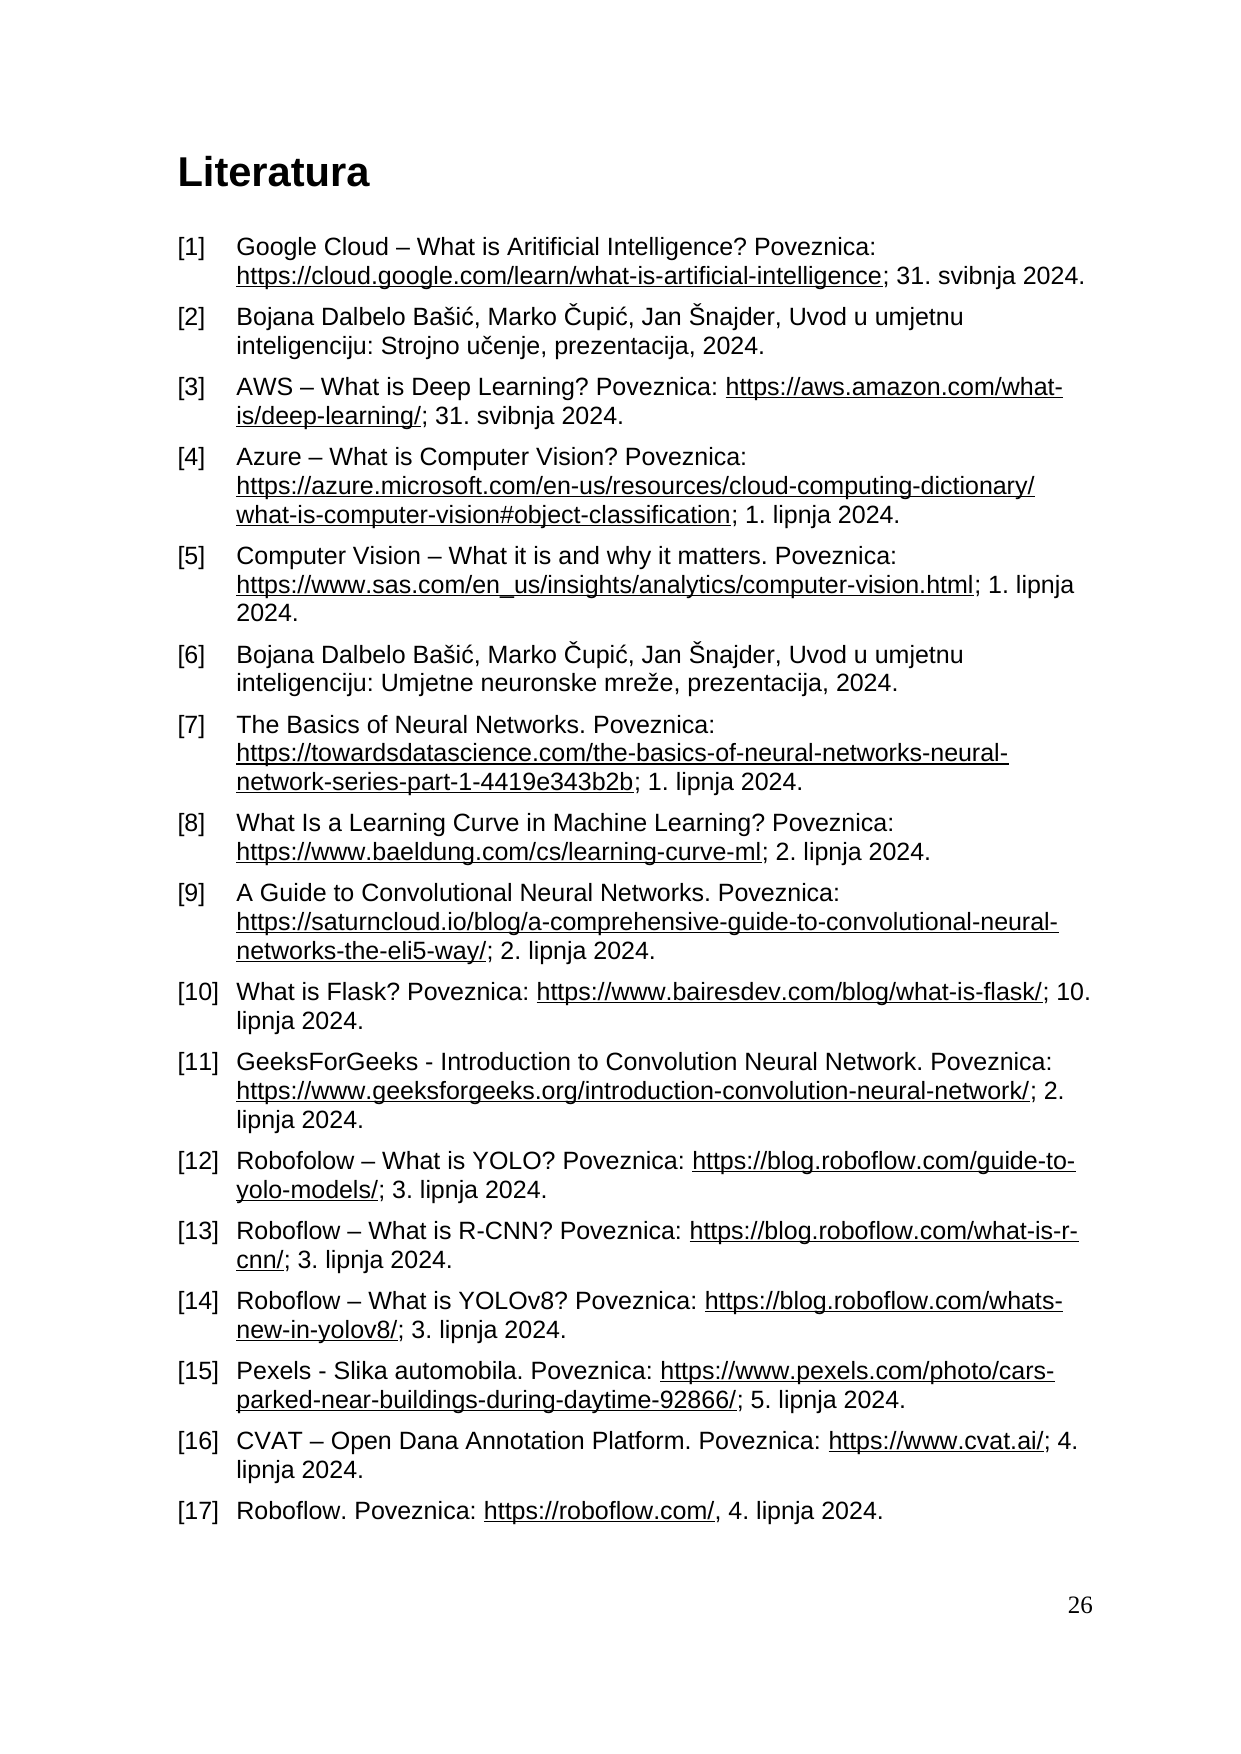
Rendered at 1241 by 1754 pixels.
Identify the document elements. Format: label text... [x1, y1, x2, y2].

text AWS – What is Deep Learning? Poveznica: https://aws.amazon.com/what-is/deep-learning/; 31. svibnja 2024. [177, 372, 1092, 429]
text Azure – What is Computer Vision? Poveznica: https://azure.microsoft.com/en-us/resources/cloud-computing-dictionary/what-is-computer-vision#object-classification; 1. lipnja 2024. [177, 442, 1092, 528]
text Google Cloud – What is Aritificial Intelligence? Poveznica: https://cloud.google.com/learn/what-is-artificial-intelligence; 31. svibnja 2024. [177, 232, 1092, 289]
text Bojana Dalbelo Bašić, Marko Čupić, Jan Šnajder, Uvod u umjetnu inteligenciju: Strojno učenje, prezentacija, 2024. [177, 302, 1092, 359]
text Roboflow – What is YOLOv8? Poveznica: https://blog.roboflow.com/whats-new-in-yolov8/; 3. lipnja 2024. [177, 1286, 1092, 1343]
text GeeksForGeeks - Introduction to Convolution Neural Network. Poveznica: https://www.geeksforgeeks.org/introduction-convolution-neural-network/; 2. lipnja 2024. [177, 1047, 1092, 1133]
text The Basics of Neural Networks. Poveznica: https://towardsdatascience.com/the-basics-of-neural-networks-neural-network-series-part-1-4419e343b2b; 1. lipnja 2024. [177, 709, 1092, 796]
text Robofolow – What is YOLO? Poveznica: https://blog.roboflow.com/guide-to-yolo-models/; 3. lipnja 2024. [177, 1146, 1092, 1203]
text Computer Vision – What it is and why it matters. Poveznica: https://www.sas.com/en_us/insights/analytics/computer-vision.html; 1. lipnja 2024. [177, 541, 1092, 627]
subtitle Literatura [177, 148, 1092, 196]
text Pexels - Slika automobila. Poveznica: https://www.pexels.com/photo/cars-parked-near-buildings-during-daytime-92866/; 5. lipnja 2024. [177, 1356, 1092, 1413]
text A Guide to Convolutional Neural Networks. Poveznica: https://saturncloud.io/blog/a-comprehensive-guide-to-convolutional-neural-networks-the-eli5-way/; 2. lipnja 2024. [177, 878, 1092, 964]
text Bojana Dalbelo Bašić, Marko Čupić, Jan Šnajder, Uvod u umjetnu inteligenciju: Umjetne neuronske mreže, prezentacija, 2024. [177, 639, 1092, 697]
text What Is a Learning Curve in Machine Learning? Poveznica: https://www.baeldung.com/cs/learning-curve-ml; 2. lipnja 2024. [177, 808, 1092, 866]
text Roboflow. Poveznica: https://roboflow.com/, 4. lipnja 2024. [177, 1496, 1092, 1524]
text Roboflow – What is R-CNN? Poveznica: https://blog.roboflow.com/what-is-r-cnn/; 3. lipnja 2024. [177, 1216, 1092, 1273]
text CVAT – Open Dana Annotation Platform. Poveznica: https://www.cvat.ai/; 4. lipnja 2024. [177, 1426, 1092, 1483]
text What is Flask? Poveznica: https://www.bairesdev.com/blog/what-is-flask/; 10. lipnja 2024. [177, 977, 1092, 1034]
